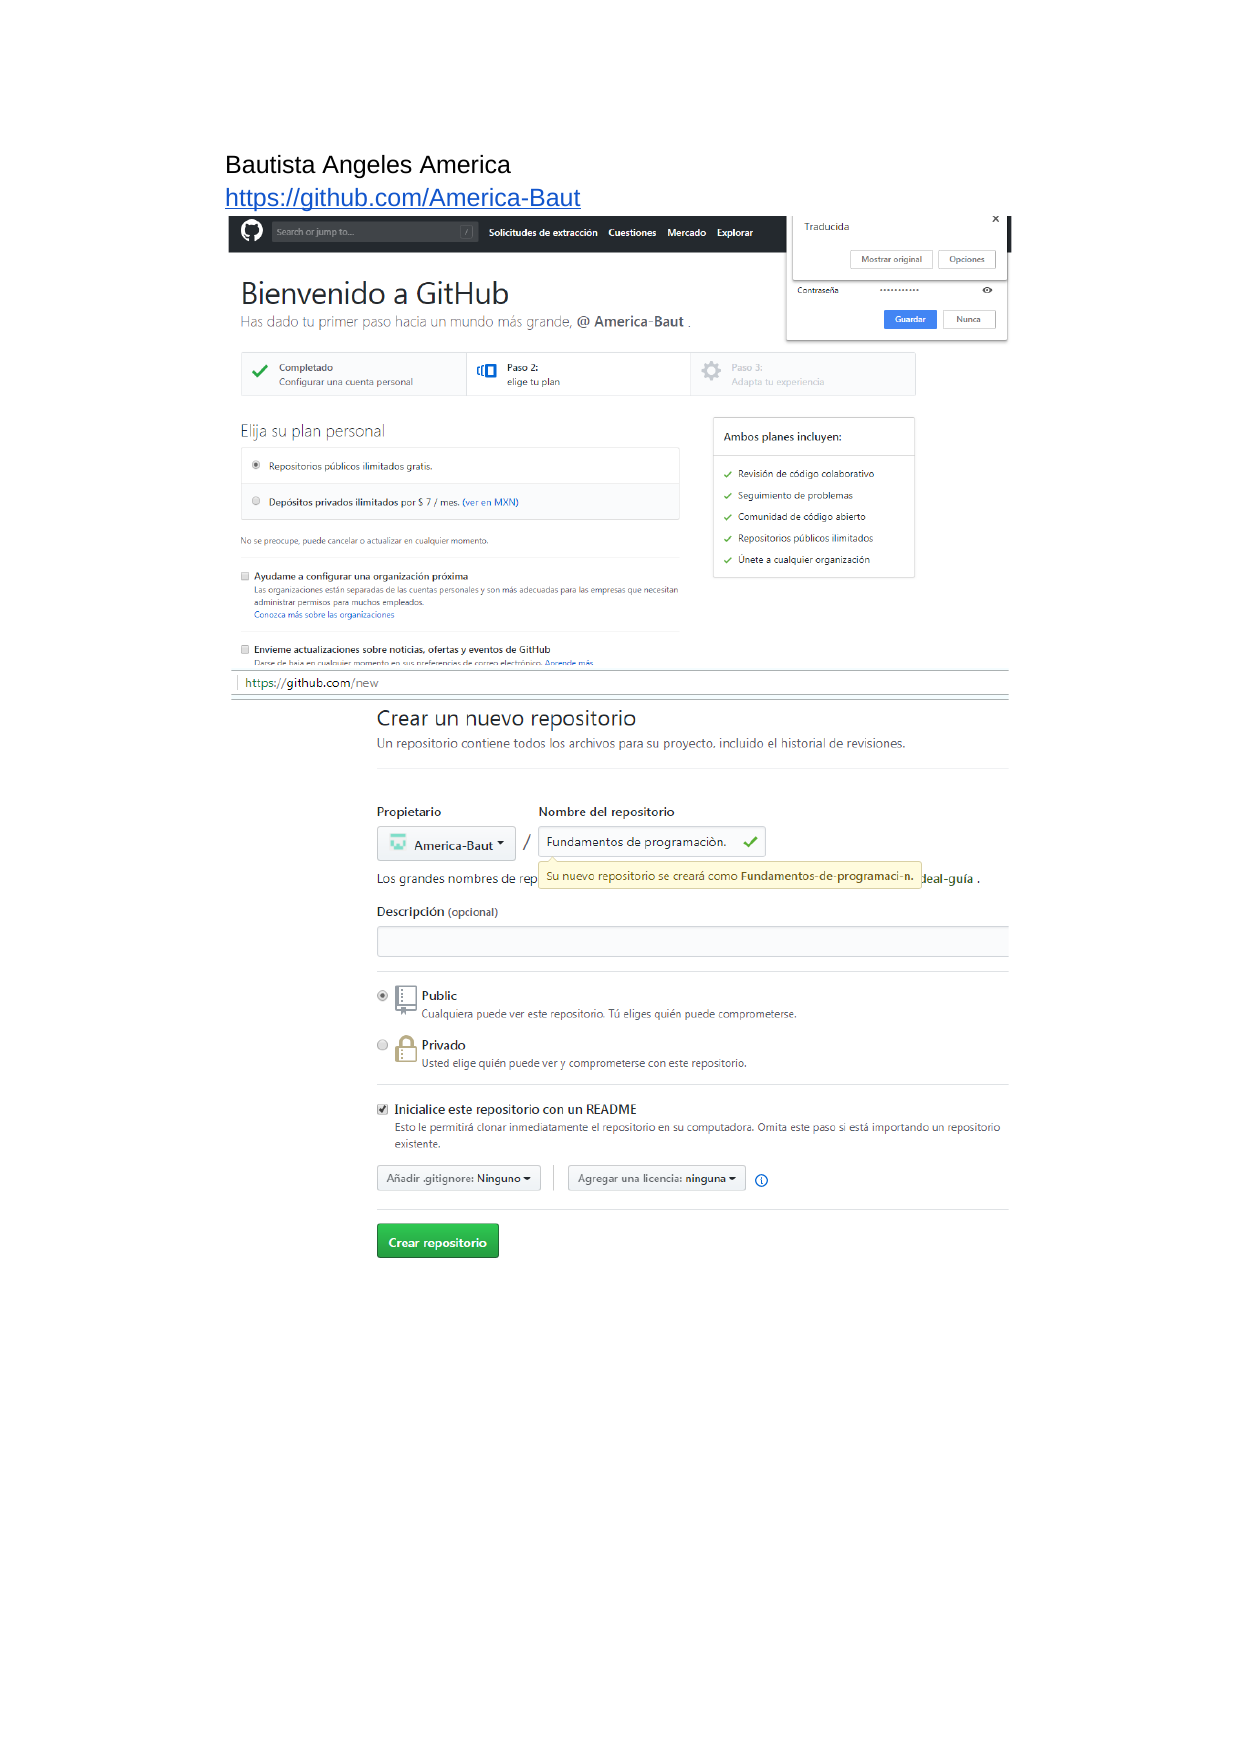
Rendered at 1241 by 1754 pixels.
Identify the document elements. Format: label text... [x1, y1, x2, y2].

text Bautista Angeles America [150, 150, 1090, 179]
text https://github.com/America-Baut [225, 183, 1090, 212]
picture [228, 216, 1012, 665]
picture [231, 668, 1009, 1269]
